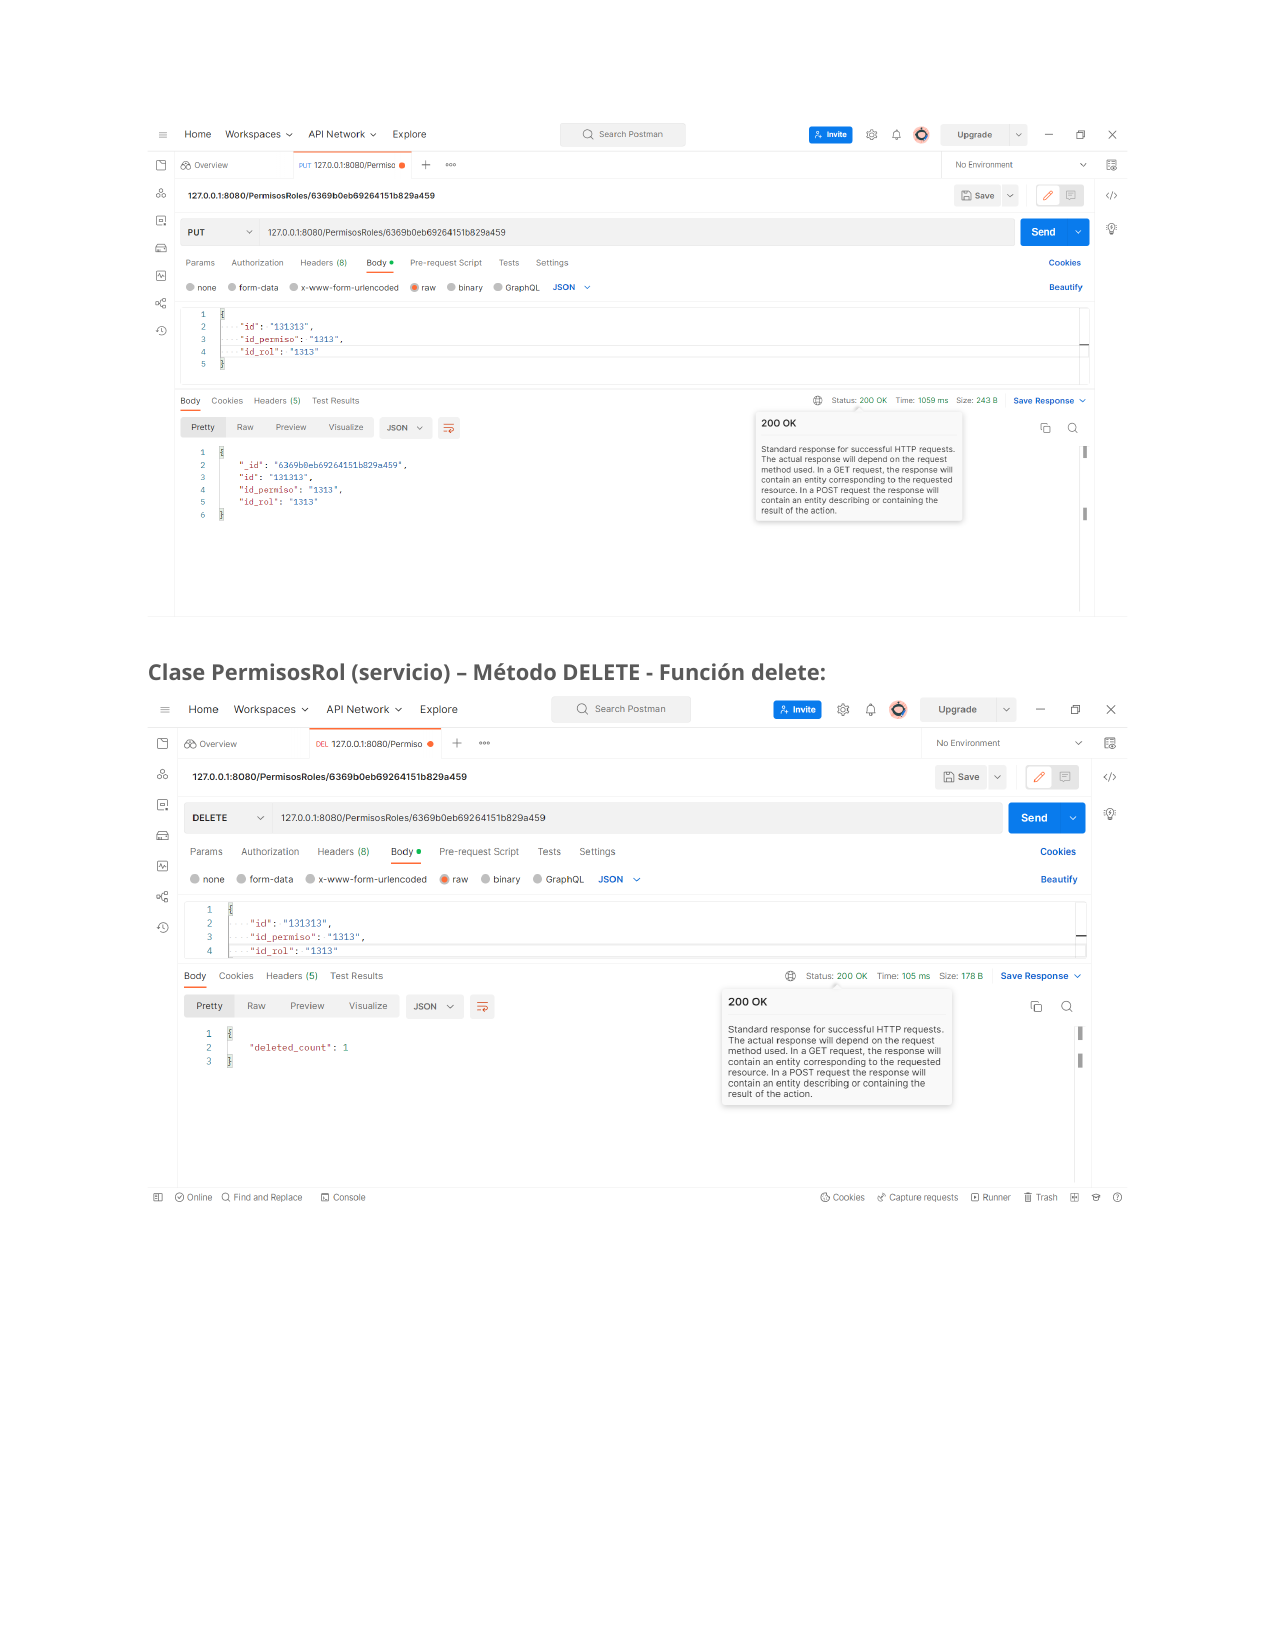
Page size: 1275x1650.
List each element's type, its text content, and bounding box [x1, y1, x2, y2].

text Clase PermisosRol (servicio) – Método DELETE - Función delete: [148, 657, 1127, 687]
picture [147, 118, 1128, 620]
picture [147, 691, 1128, 1202]
